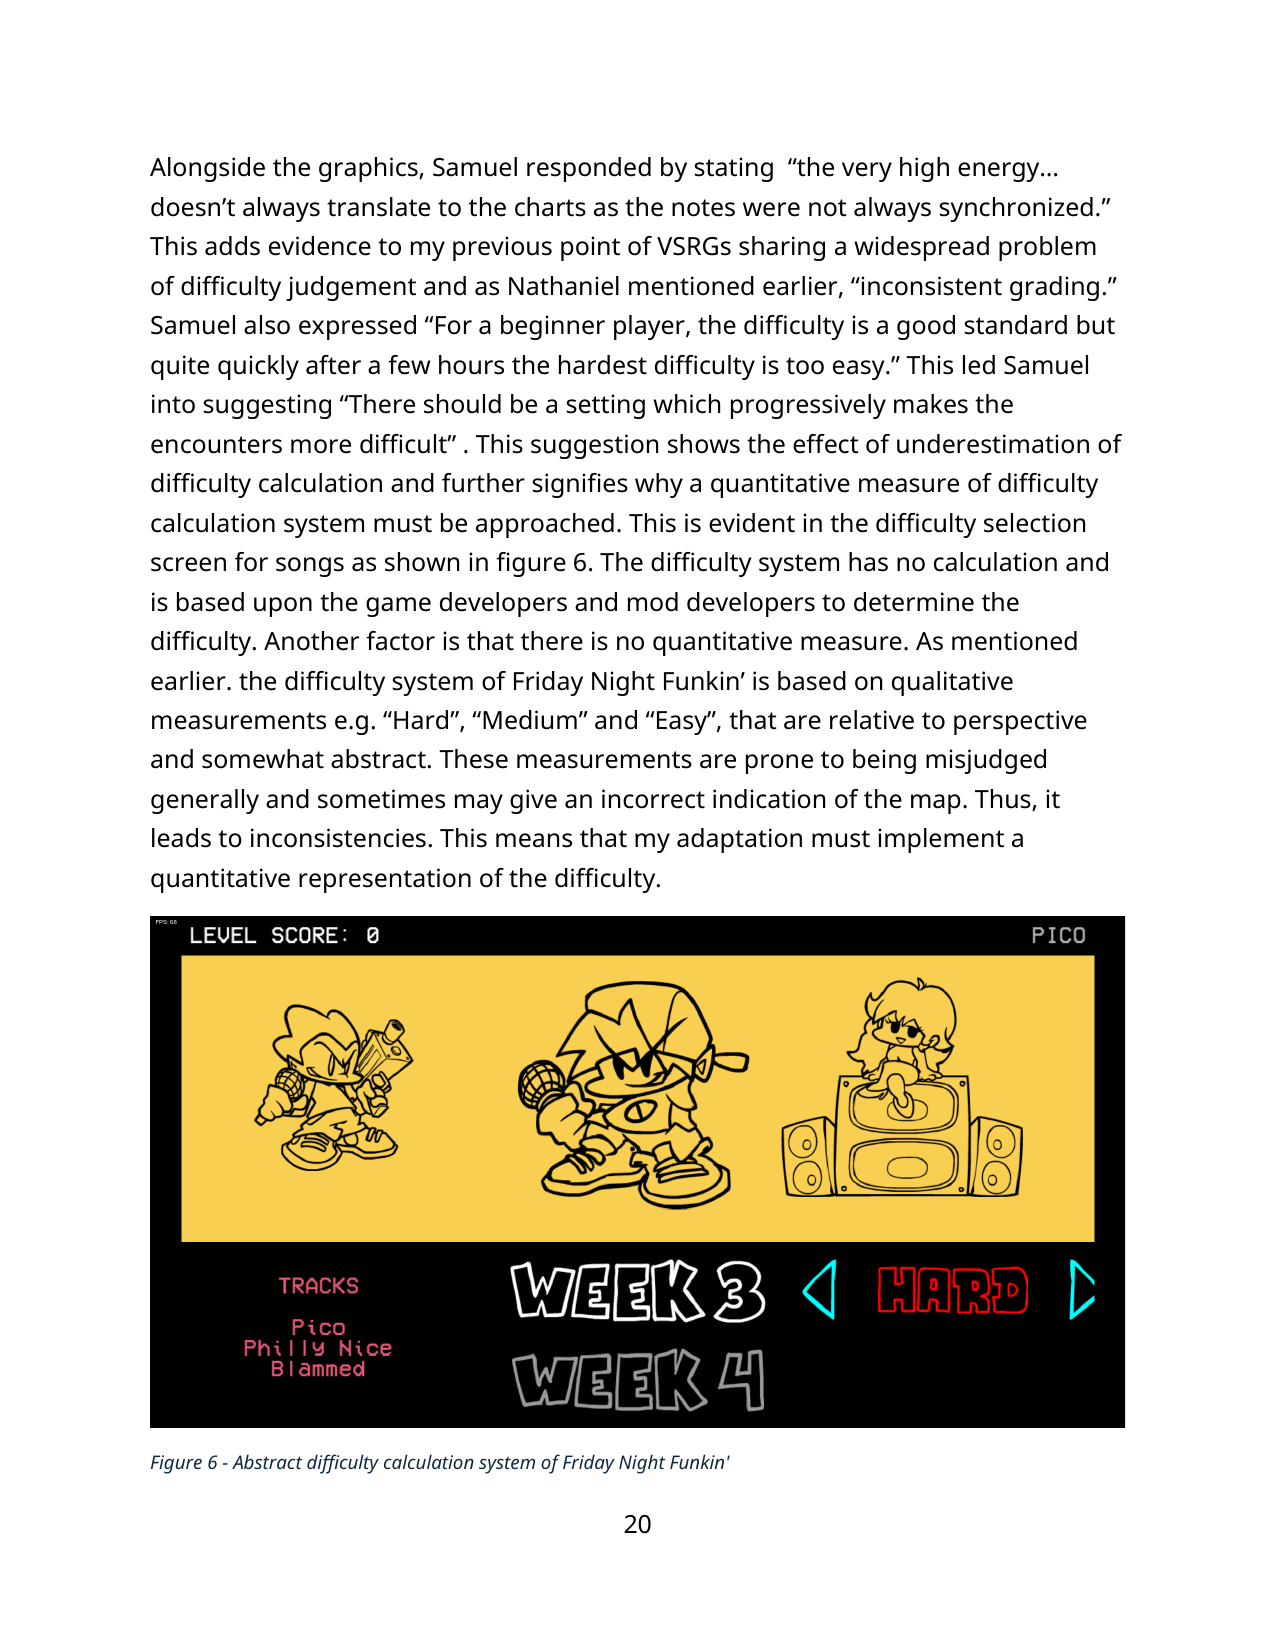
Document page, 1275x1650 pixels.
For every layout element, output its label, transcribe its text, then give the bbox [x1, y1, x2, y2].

picture [150, 916, 1125, 1428]
text Alongside the graphics, Samuel responded by stating “the very high energy… doesn’t always translate to the charts as the notes were not always synchronized.” This adds evidence to my previous point of VSRGs sharing a widespread problem of difficulty judgement and as Nathaniel mentioned earlier, “inconsistent grading.” Samuel also expressed “For a beginner player, the difficulty is a good standard but quite quickly after a few hours the hardest difficulty is too easy.” This led Samuel into suggesting “There should be a setting which progressively makes the encounters more difficult” . This suggestion shows the effect of underestimation of difficulty calculation and further signifies why a quantitative measure of difficulty calculation system must be approached. This is evident in the difficulty selection screen for songs as shown in figure 6. The difficulty system has no calculation and is based upon the game developers and mod developers to determine the difficulty. Another factor is that there is no quantitative measure. As mentioned earlier. the difficulty system of Friday Night Funkin’ is based on qualitative measurements e.g. “Hard”, “Medium” and “Easy”, that are relative to perspective and somewhat abstract. These measurements are prone to being misjudged generally and sometimes may give an incorrect indication of the map. Thus, it leads to inconsistencies. This means that my adaptation must implement a quantitative representation of the difficulty. [150, 150, 1125, 895]
text Figure 6 - Abstract difficulty calculation system of Friday Night Funkin' [150, 1449, 1125, 1475]
